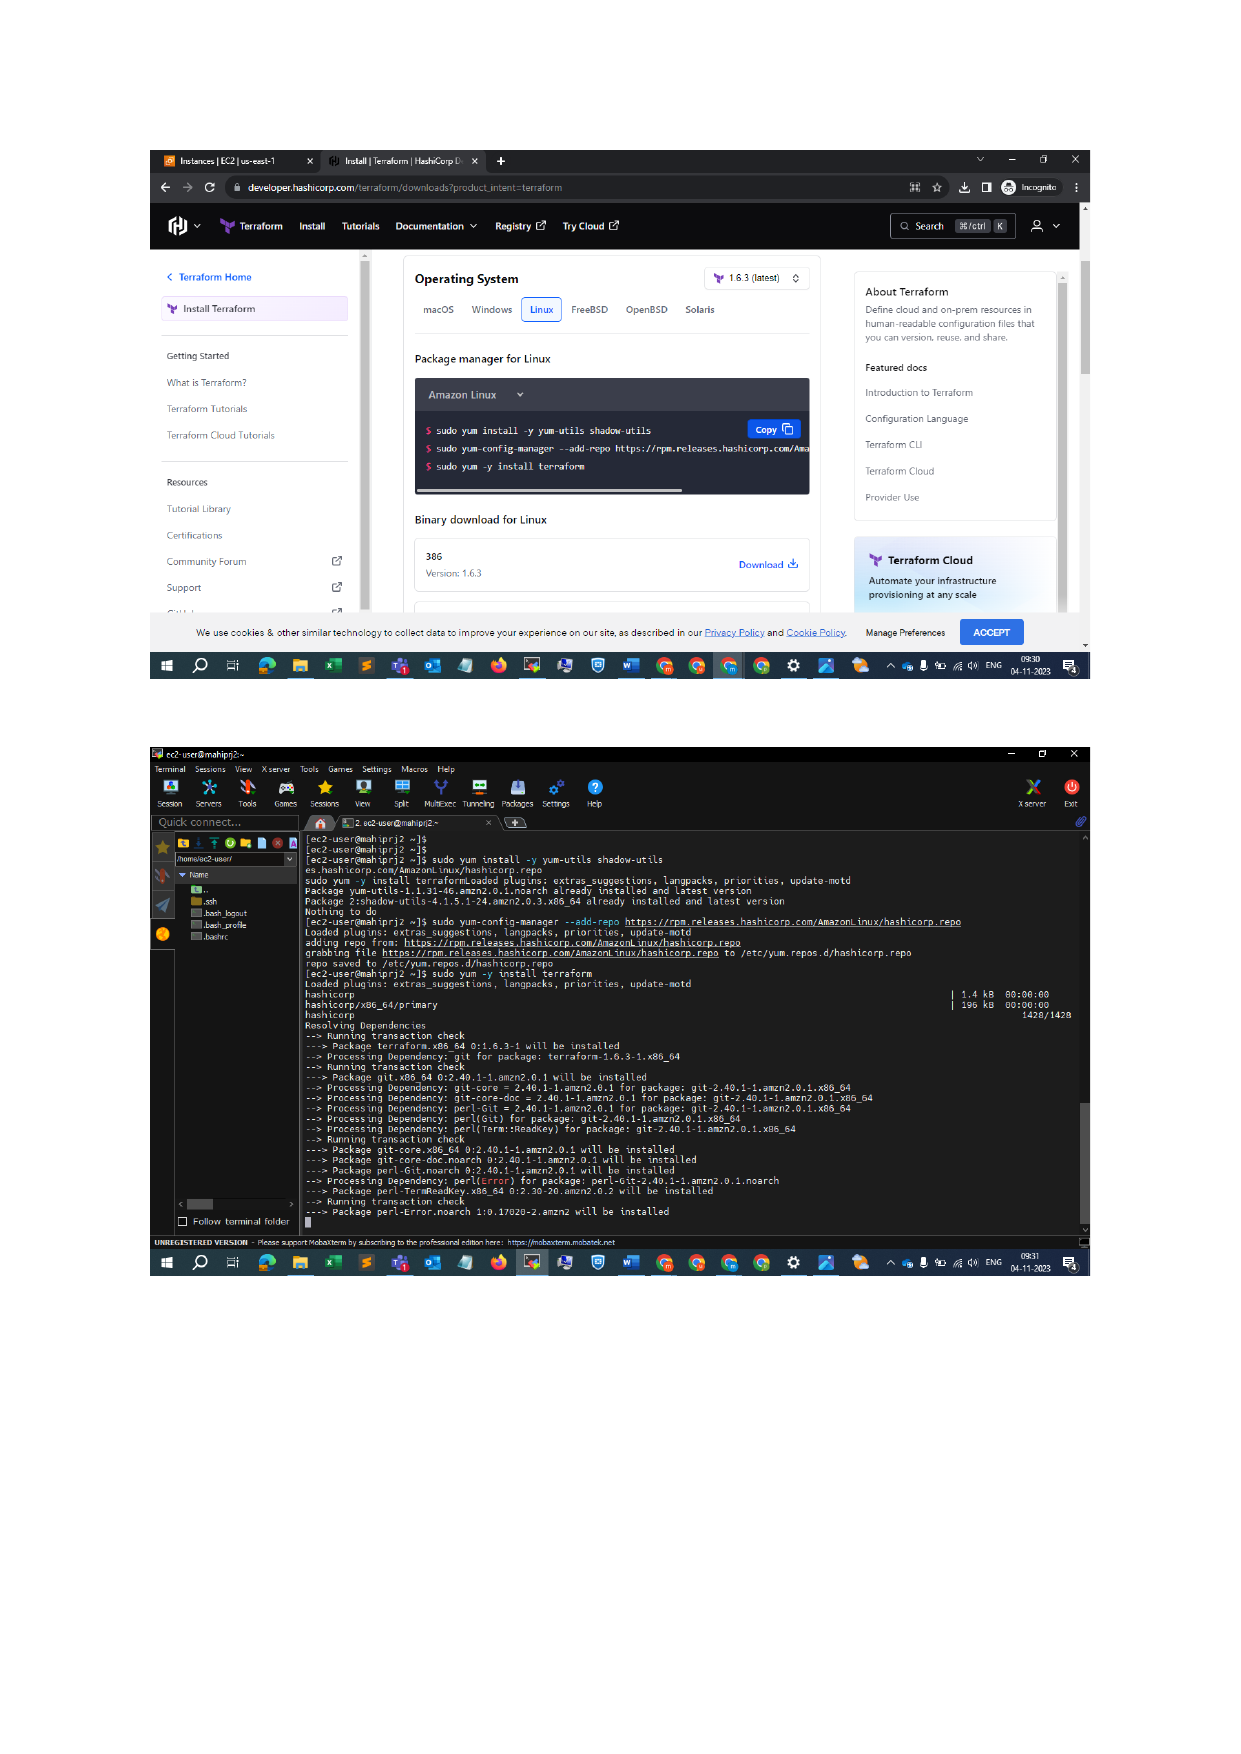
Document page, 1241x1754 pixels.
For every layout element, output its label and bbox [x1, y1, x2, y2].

picture [150, 150, 1091, 679]
picture [150, 747, 1091, 1276]
